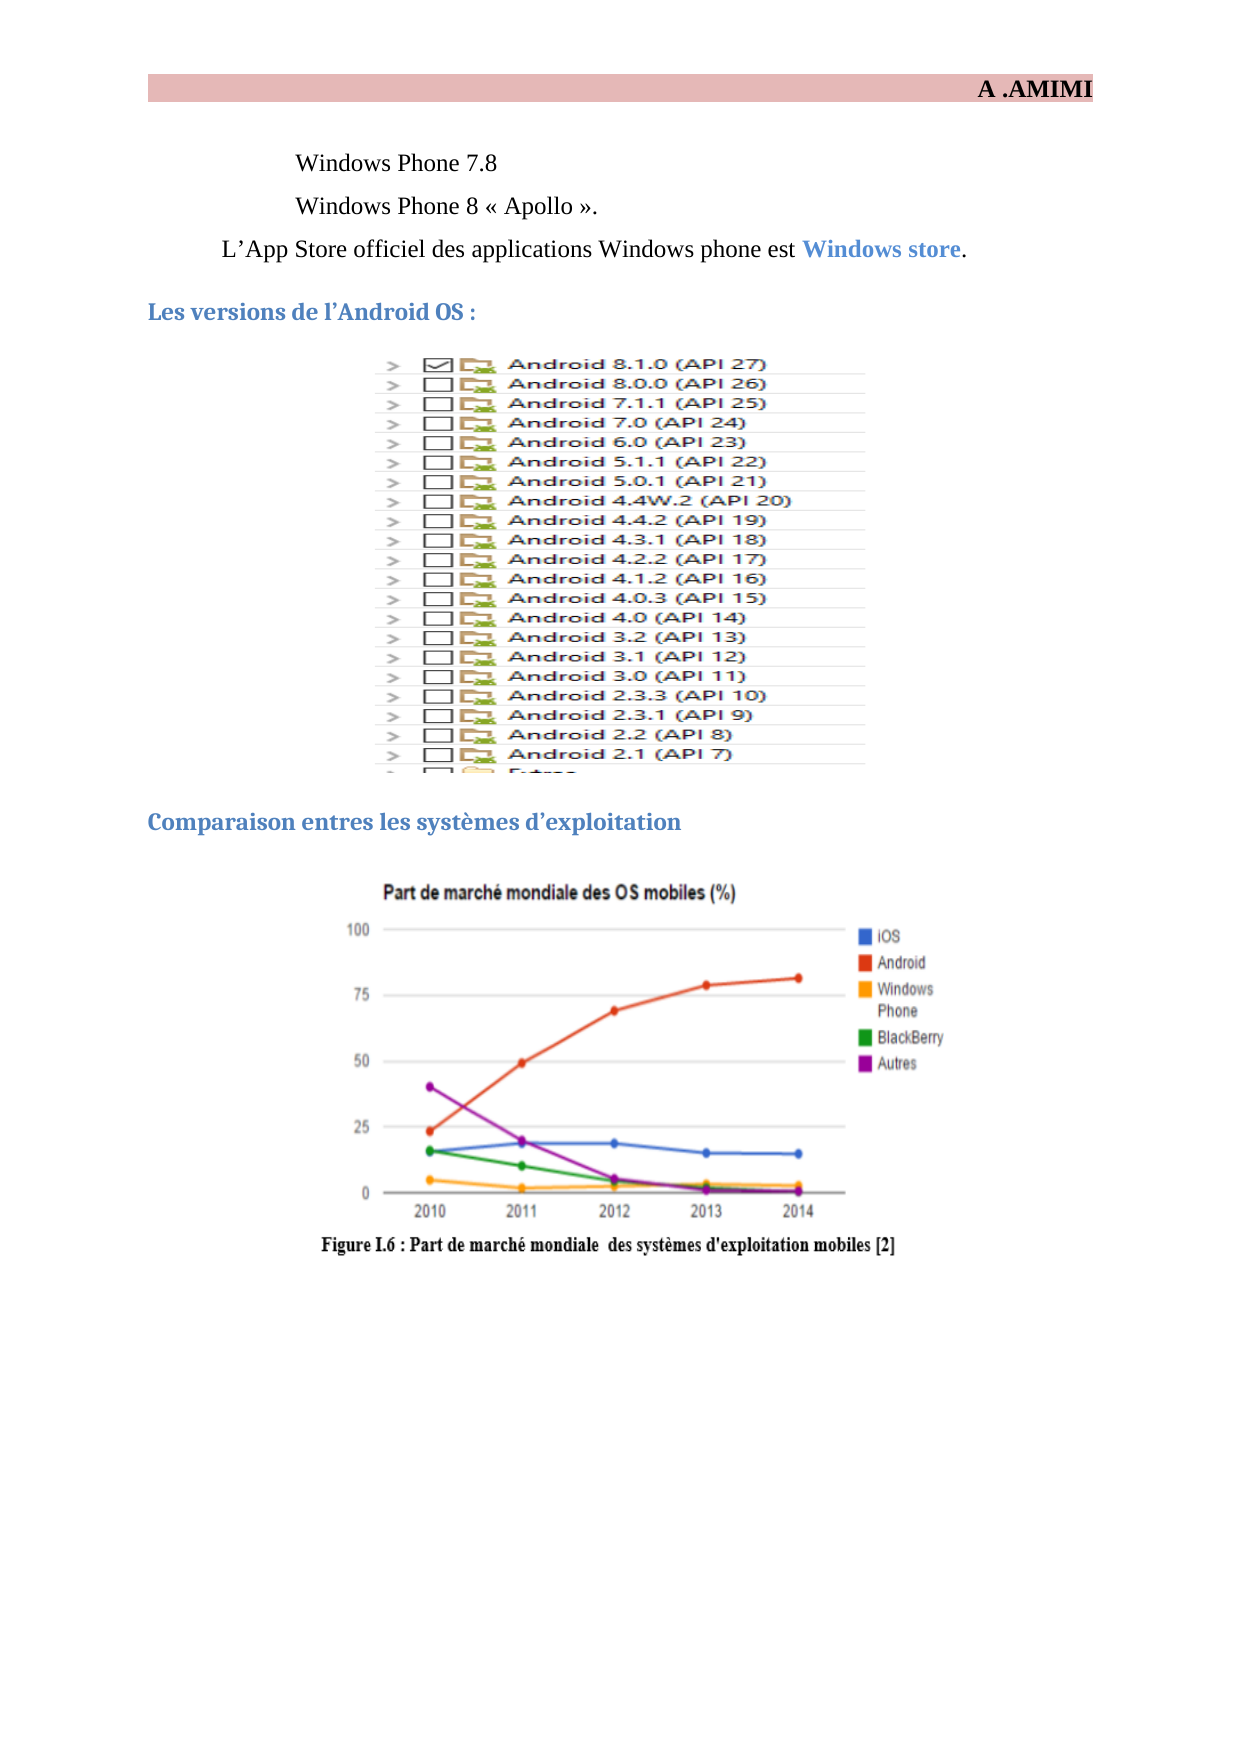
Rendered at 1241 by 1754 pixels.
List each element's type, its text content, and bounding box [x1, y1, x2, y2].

subtitle Comparaison entres les systèmes d’exploitation [148, 808, 1093, 837]
text Windows Phone 7.8 [295, 148, 1093, 176]
subtitle Les versions de l’Android OS : [148, 298, 1093, 327]
picture [374, 355, 866, 773]
text Windows Phone 8 « Apollo ». [295, 191, 1093, 219]
text L’App Store officiel des applications Windows phone est Windows store. [221, 234, 1093, 263]
picture [296, 836, 945, 1281]
